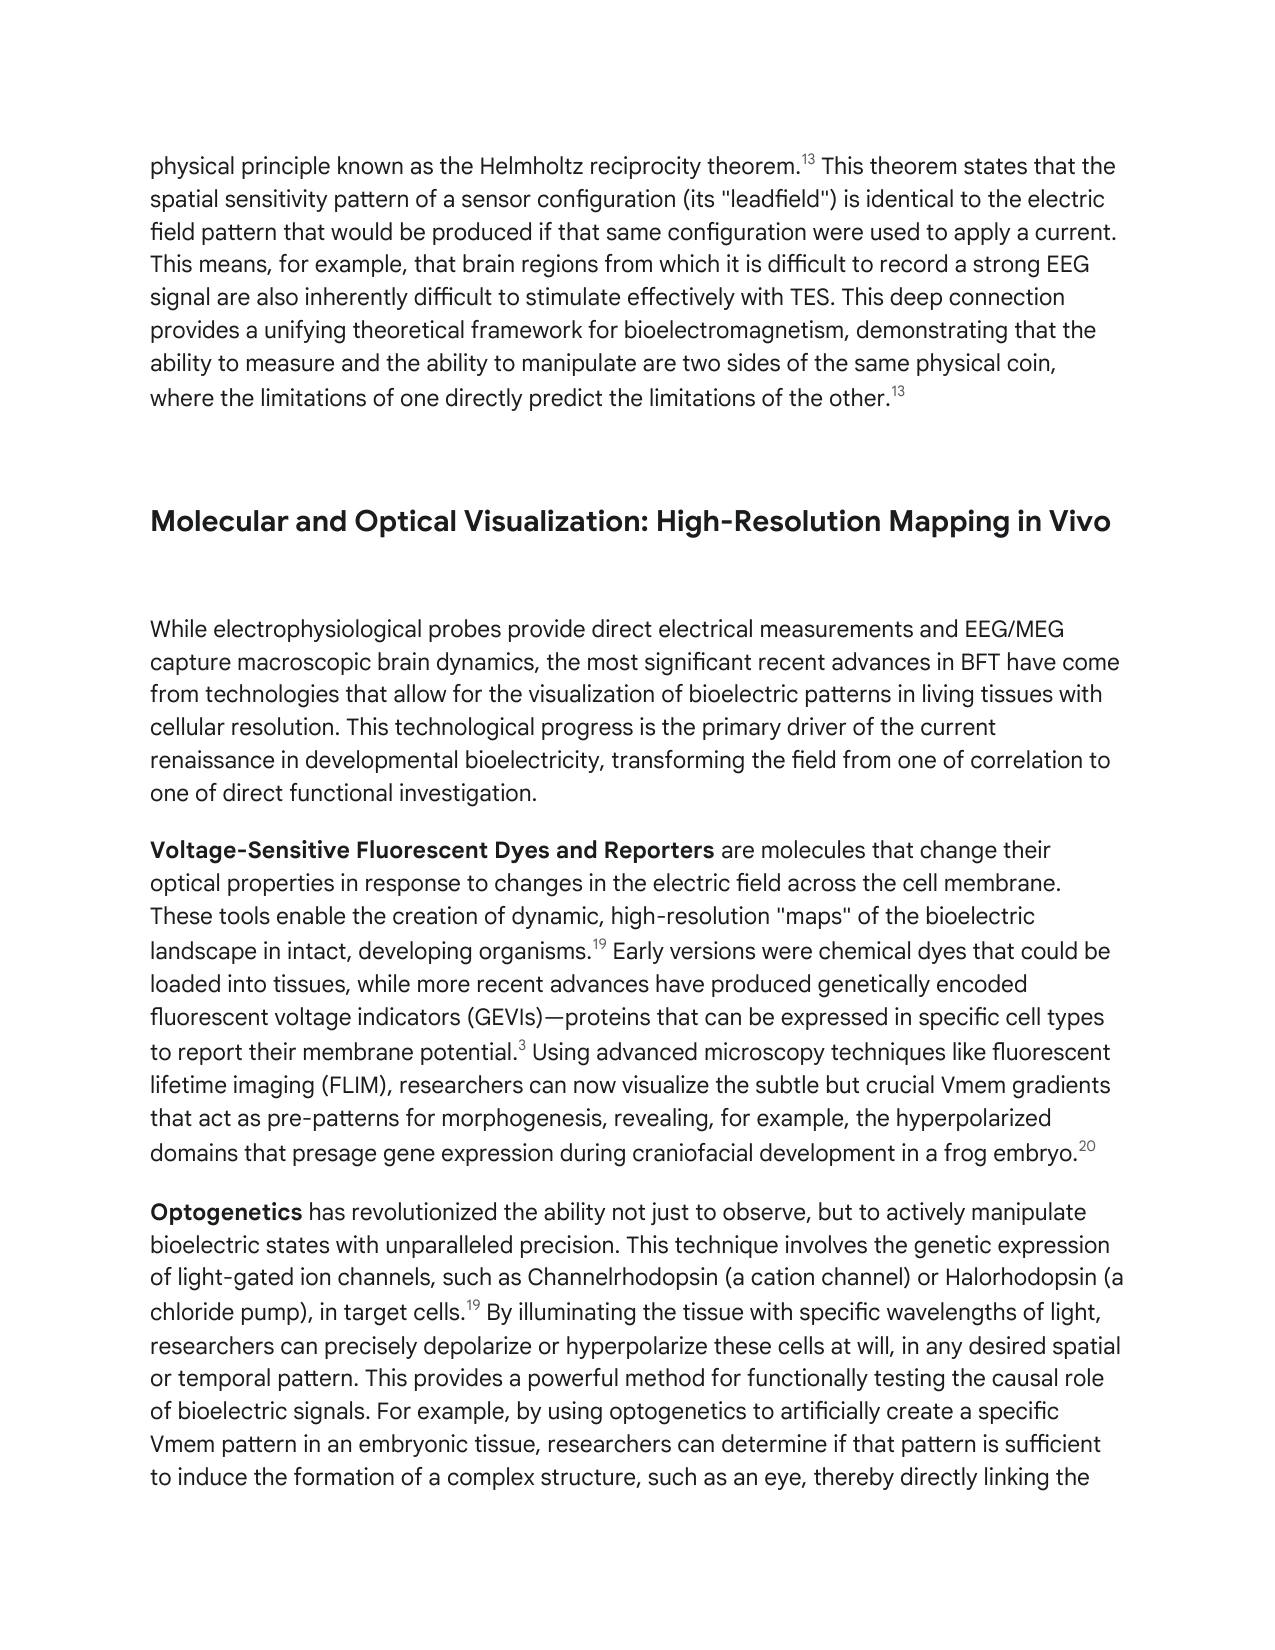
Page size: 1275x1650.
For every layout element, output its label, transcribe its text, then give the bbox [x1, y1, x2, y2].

text While electrophysiological probes provide direct electrical measurements and EEG/MEG capture macroscopic brain dynamics, the most significant recent advances in BFT have come from technologies that allow for the visualization of bioelectric patterns in living tissues with cellular resolution. This technological progress is the primary driver of the current renaissance in developmental bioelectricity, transforming the field from one of correlation to one of direct functional investigation. [150, 615, 1125, 808]
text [150, 1198, 1125, 1492]
text Voltage-Sensitive Fluorescent Dyes and Reporters are molecules that change their optical properties in response to changes in the electric field across the cell membrane. These tools enable the creation of dynamic, high-resolution "maps" of the bioelectric landscape in intact, developing organisms.19 Early versions were chemical dyes that could be loaded into tissues, while more recent advances have produced genetically encoded fluorescent voltage indicators (GEVIs)—proteins that can be expressed in specific cell types to report their membrane potential.3 Using advanced microscopy techniques like fluorescent lifetime imaging (FLIM), researchers can now visualize the subtle but crucial Vmem gradients that act as pre-patterns for morphogenesis, revealing, for example, the hyperpolarized domains that presage gene expression during craniofacial development in a frog embryo.20 [150, 837, 1125, 1169]
subtitle Molecular and Optical Visualization: High-Resolution Mapping in Vivo [150, 503, 1125, 540]
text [150, 150, 1125, 413]
